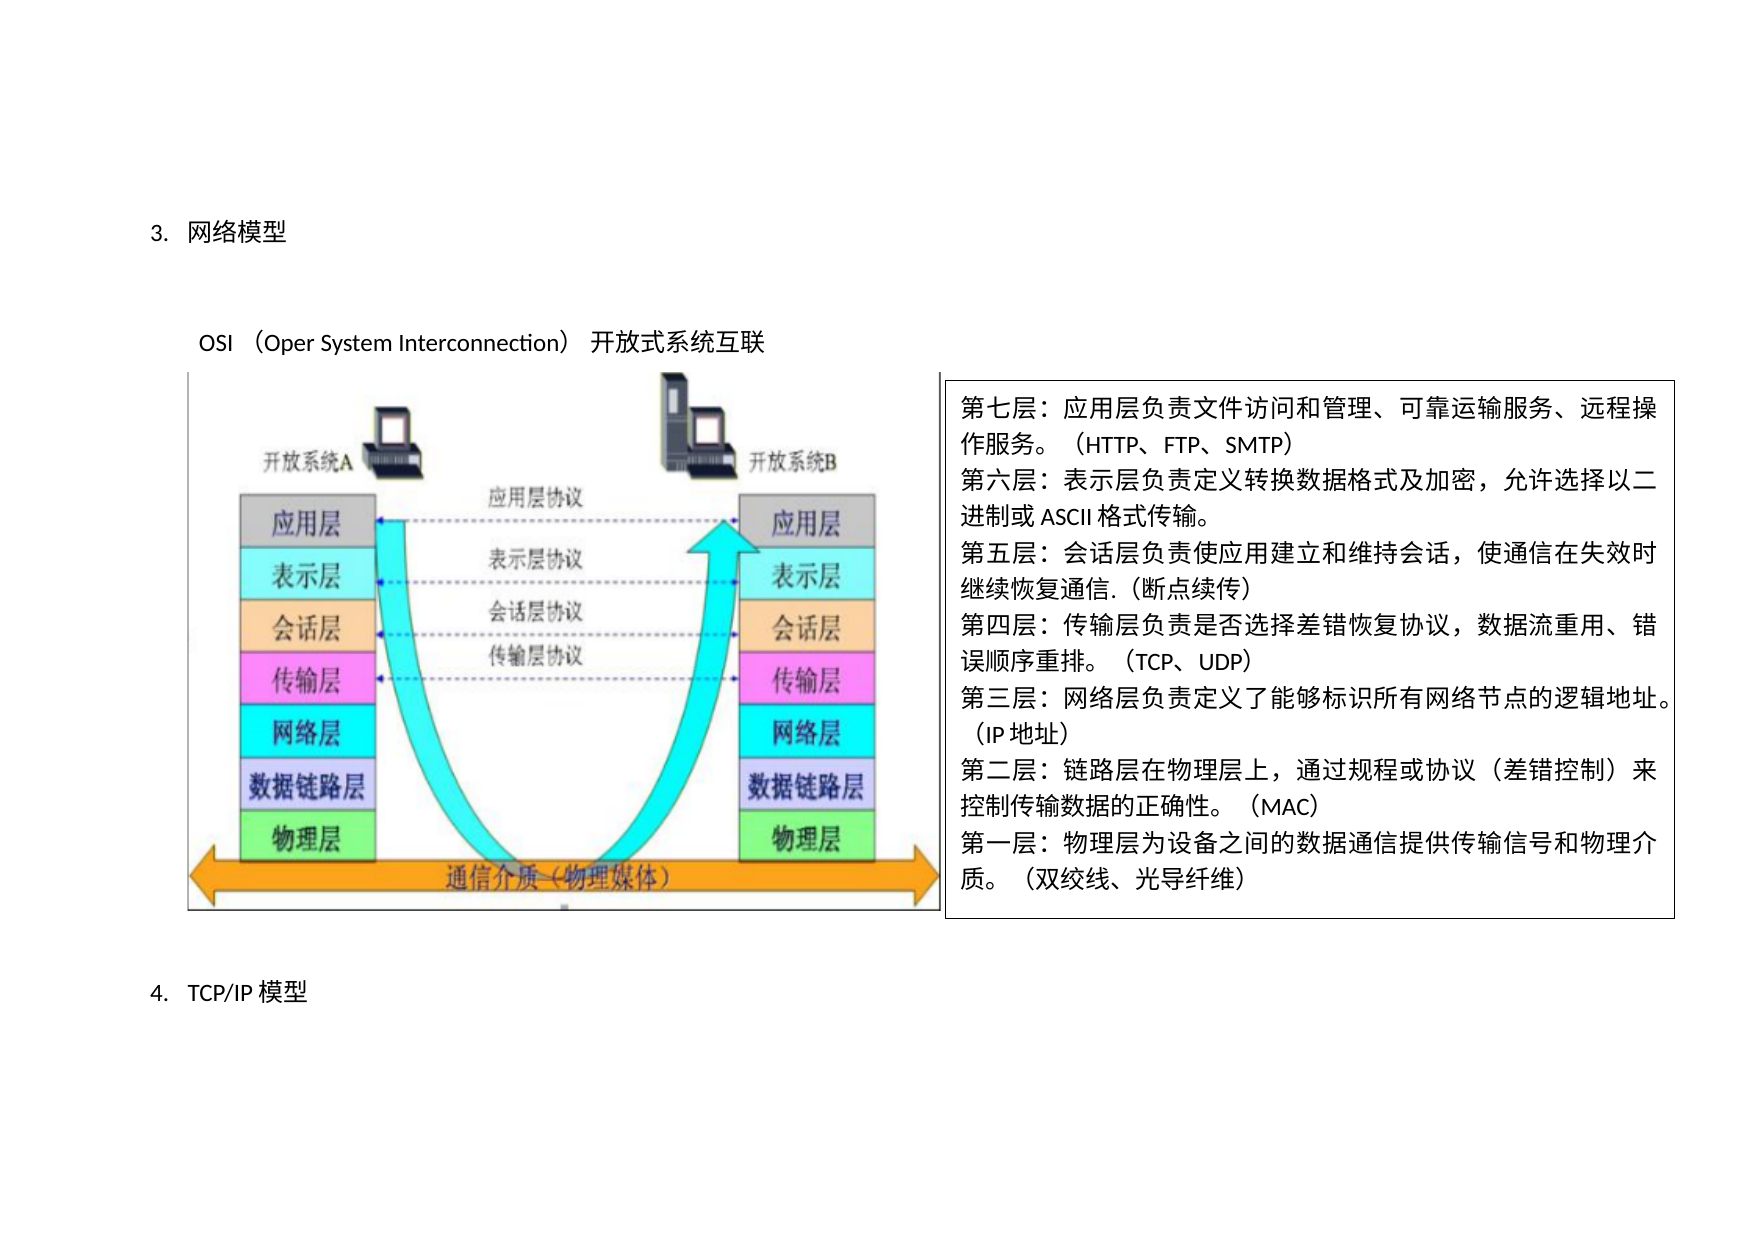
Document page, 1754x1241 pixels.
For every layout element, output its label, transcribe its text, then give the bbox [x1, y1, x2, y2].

list OSI （Oper System Interconnection） 开放式系统互联 [187, 308, 1604, 373]
subtitle 网络模型 [150, 198, 1604, 263]
picture [187, 372, 941, 911]
list TCP/IP模型 [150, 958, 1604, 1023]
